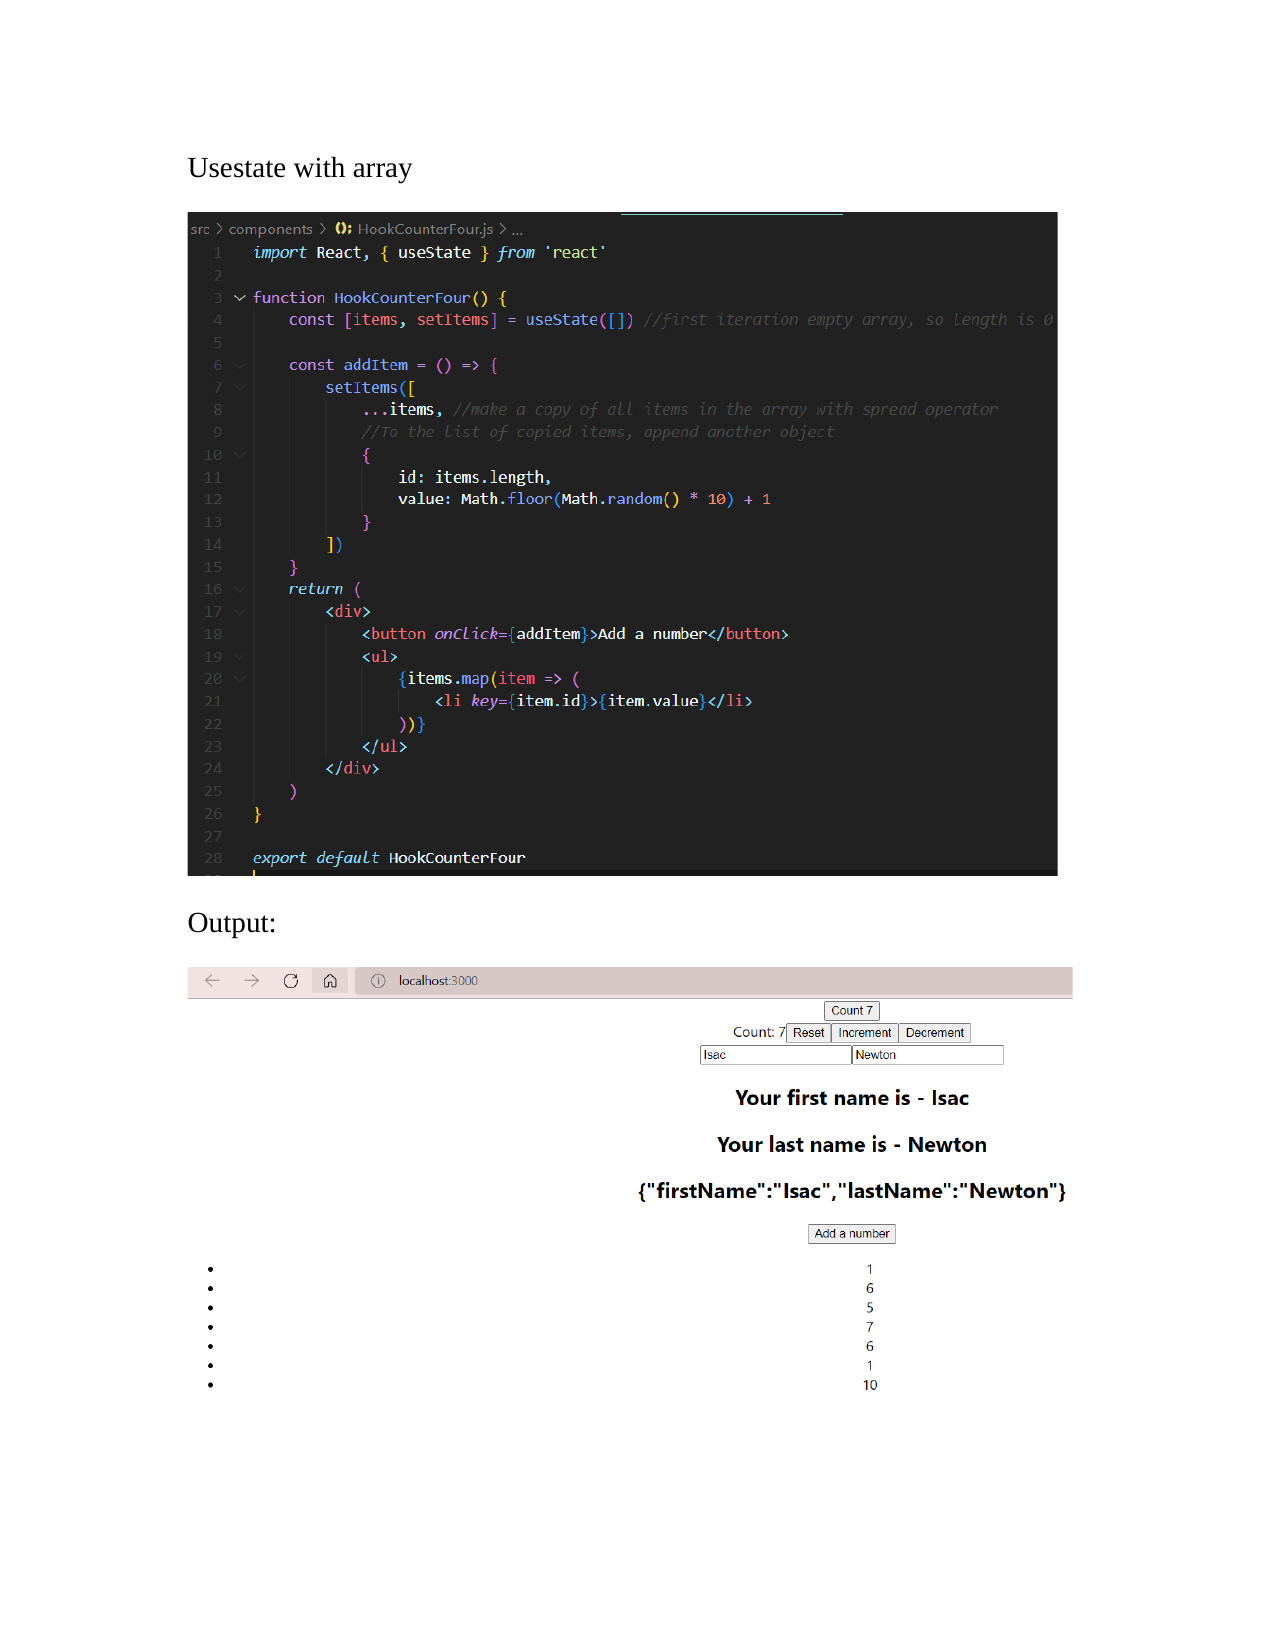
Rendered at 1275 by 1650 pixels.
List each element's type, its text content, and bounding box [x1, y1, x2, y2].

text Output: [187, 905, 1125, 939]
picture [187, 212, 1058, 876]
picture [187, 967, 1073, 1393]
text Usestate with array [187, 150, 1125, 183]
